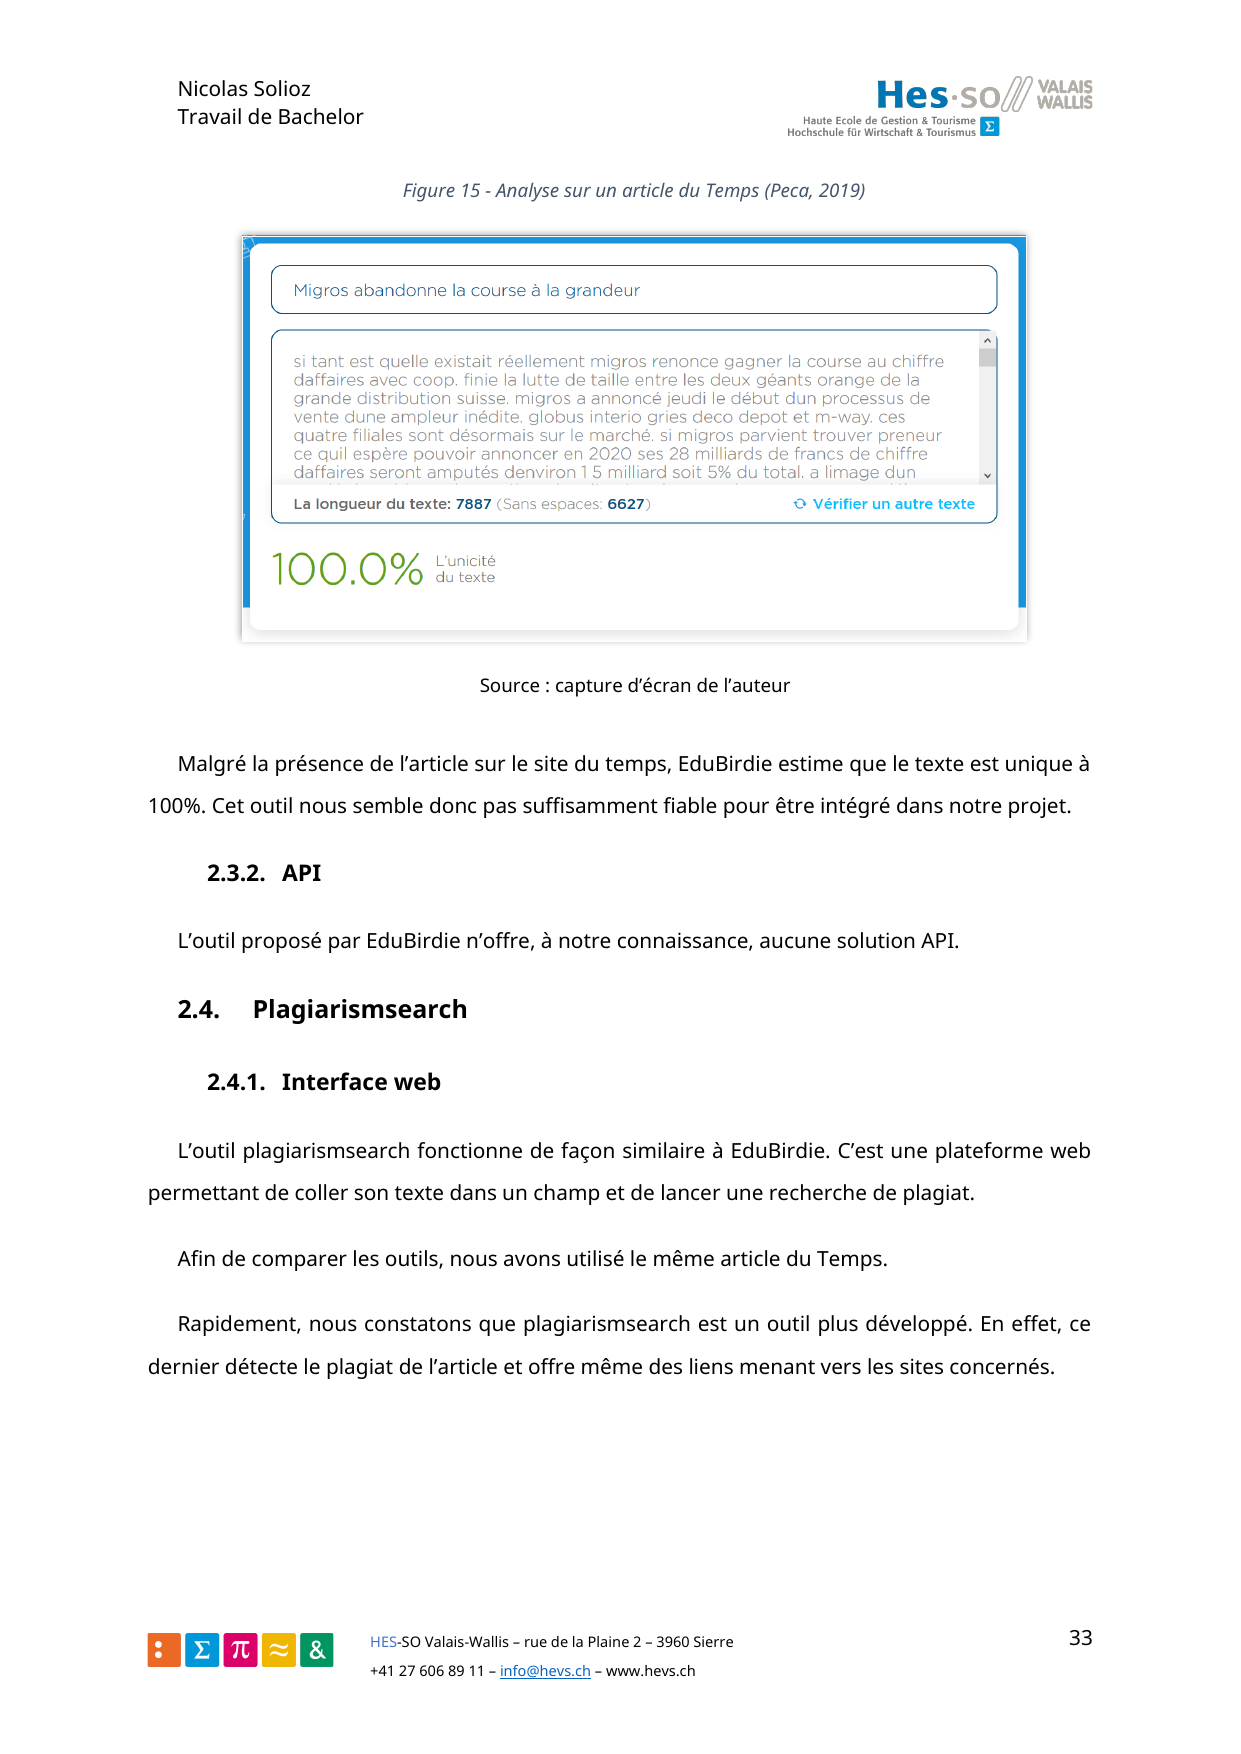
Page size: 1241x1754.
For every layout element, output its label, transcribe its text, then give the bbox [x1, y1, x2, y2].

text Rapidement, nous constatons que plagiarismsearch est un outil plus développé. En effet, ce dernier détecte le plagiat de l’article et offre même des liens menant vers les sites concernés. [148, 1309, 1093, 1381]
picture [147, 1633, 185, 1667]
text Source : capture d’écran de l’auteur [148, 672, 1093, 698]
text Afin de comparer les outils, nous avons utilisé le même article du Temps. [148, 1244, 1093, 1272]
picture [243, 237, 1026, 641]
subtitle Interface web [207, 1066, 1093, 1097]
text L’outil plagiarismsearch fonctionne de façon similaire à EduBirdie. C’est une plateforme web permettant de coller son texte dans un champ et de lancer une recherche de plagiat. [148, 1136, 1093, 1207]
subtitle Plagiarismsearch [177, 992, 1093, 1026]
picture [219, 1633, 334, 1667]
picture [196, 1642, 202, 1652]
text Figure 15 - Analyse sur un article du Temps [148, 177, 1093, 203]
text Malgré la présence de l’article sur le site du temps, EduBirdie estime que le texte est unique à 100%. Cet outil nous semble donc pas suffisamment fiable pour être intégré dans notre projet. [148, 749, 1093, 820]
text L’outil proposé par EduBirdie n’offre, à notre connaissance, aucune solution API. [148, 927, 1093, 955]
picture [788, 76, 1093, 136]
picture [196, 1654, 209, 1658]
subtitle API [207, 857, 1093, 888]
